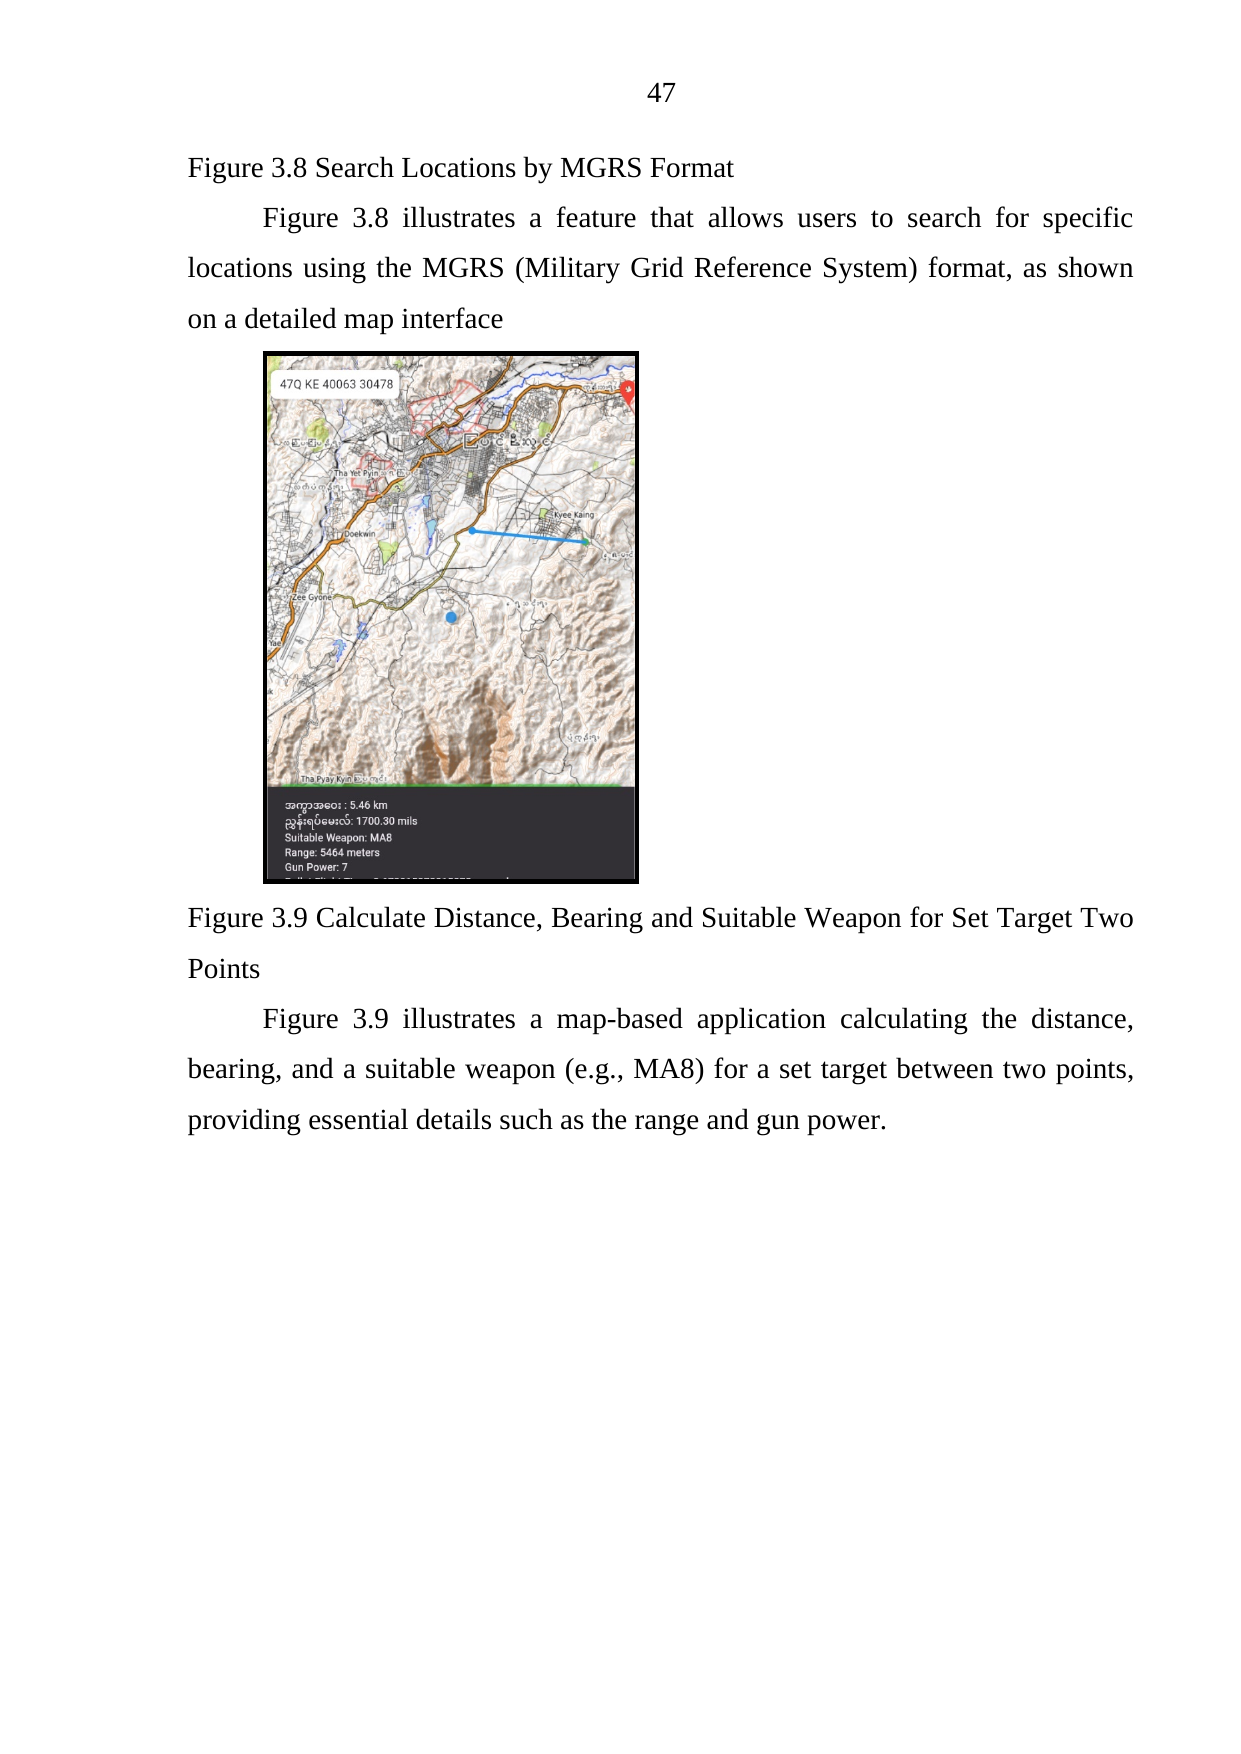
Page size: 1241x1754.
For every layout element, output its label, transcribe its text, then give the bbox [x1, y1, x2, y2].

text Figure 3.8 Search Locations by MGRS Format [187, 150, 1135, 183]
text Figure 3.9 Calculate Distance, Bearing and Suitable Weapon for Set Target Two Points [187, 901, 1135, 984]
text Figure 3.8 illustrates a feature that allows users to search for specific locations using the MGRS (Military Grid Reference System) format, as shown on a detailed map interface [187, 200, 1135, 334]
text Figure 3.9 illustrates a map-based application calculating the distance, bearing, and a suitable weapon (e.g., MA8) for a set target between two points, providing essential details such as the range and gun power. [187, 1001, 1135, 1135]
picture [267, 356, 635, 879]
